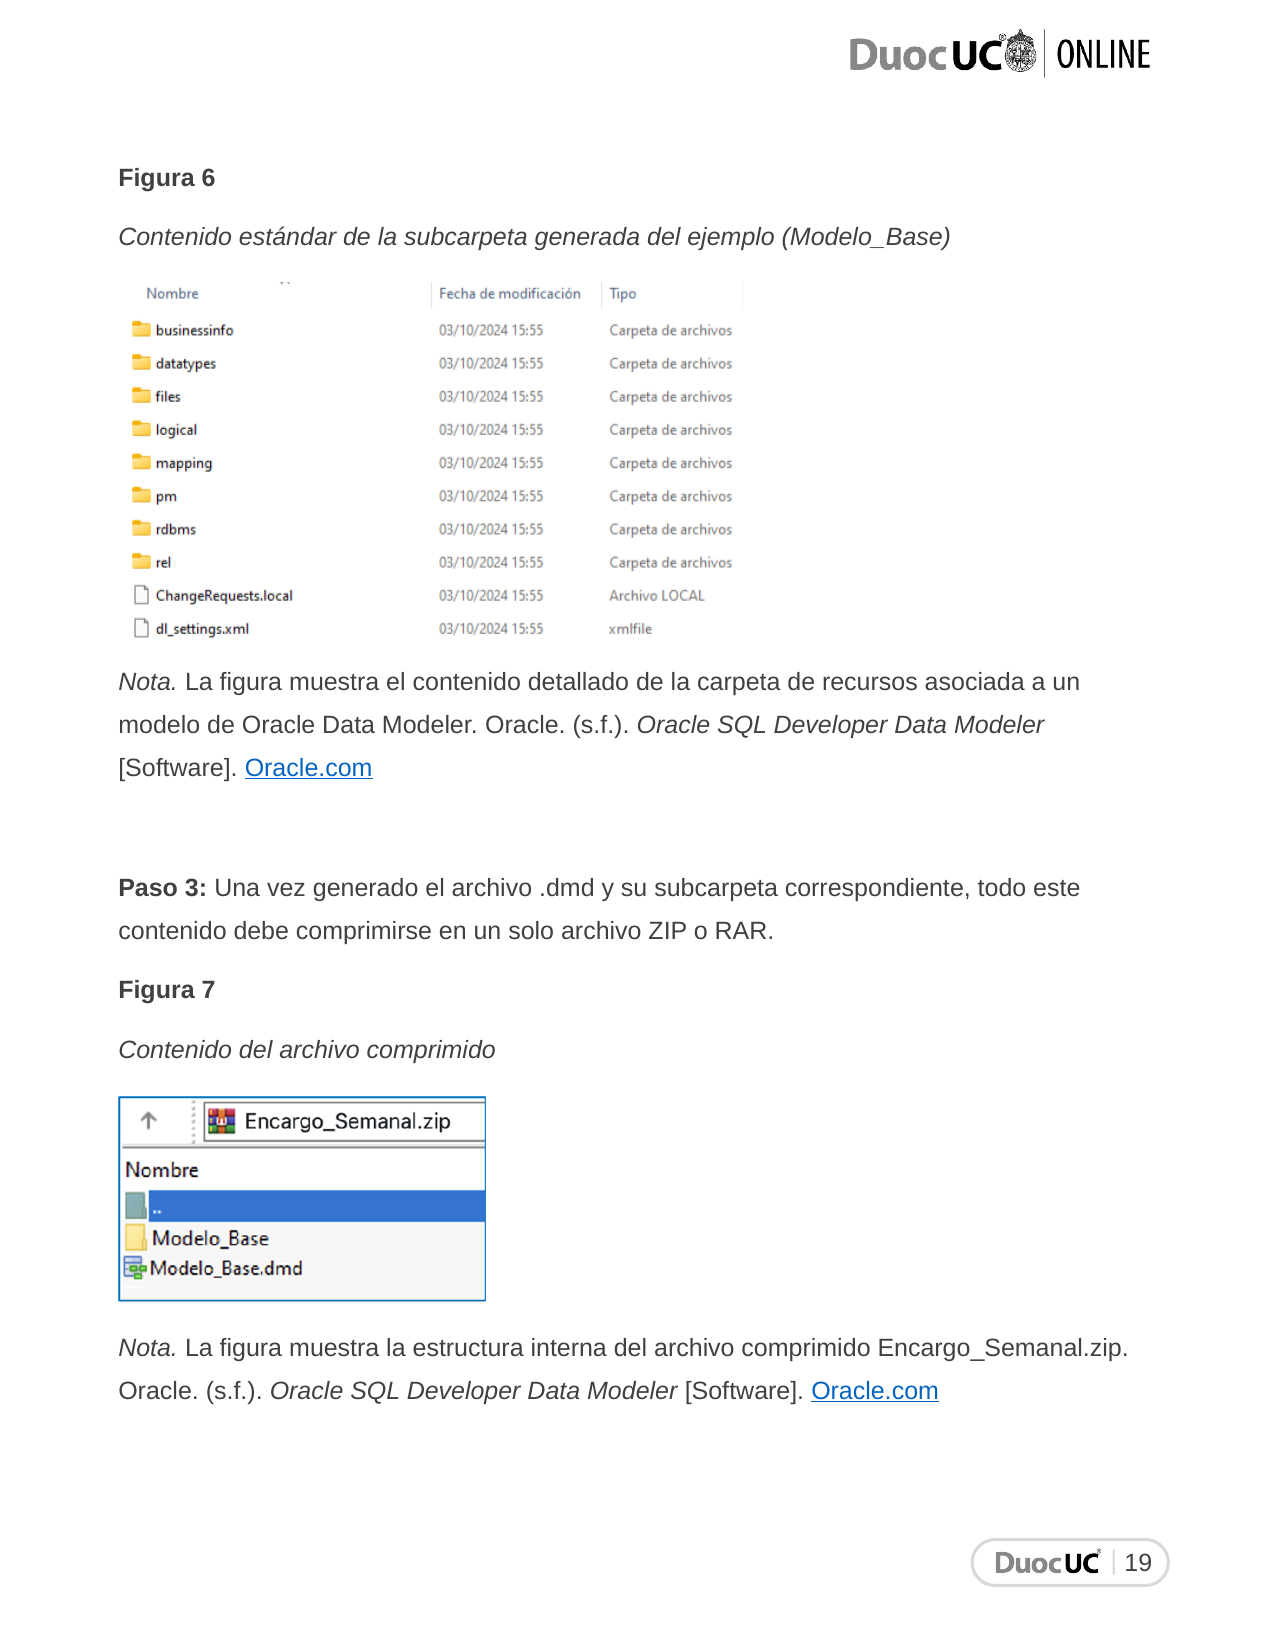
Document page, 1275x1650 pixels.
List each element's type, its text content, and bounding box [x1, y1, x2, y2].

text Contenido estándar de la subcarpeta generada del ejemplo (Modelo_Base) [118, 222, 1152, 251]
text Contenido del archivo comprimido [118, 1035, 1152, 1064]
text Nota. La figura muestra la estructura interna del archivo comprimido Encargo_Semanal.zip. Oracle. (s.f.). Oracle SQL Developer Data Modeler [Software]. Oracle.com [118, 1333, 1152, 1404]
text Figura 7 [118, 976, 1152, 1004]
picture [830, 3, 1170, 96]
picture [118, 1095, 486, 1302]
picture [118, 282, 744, 653]
text Paso 3: Una vez generado el archivo .dmd y su subcarpeta correspondiente, todo este contenido debe comprimirse en un solo archivo ZIP o RAR. [118, 873, 1152, 944]
picture [982, 1542, 1115, 1583]
text Figura 6 [118, 162, 1152, 191]
